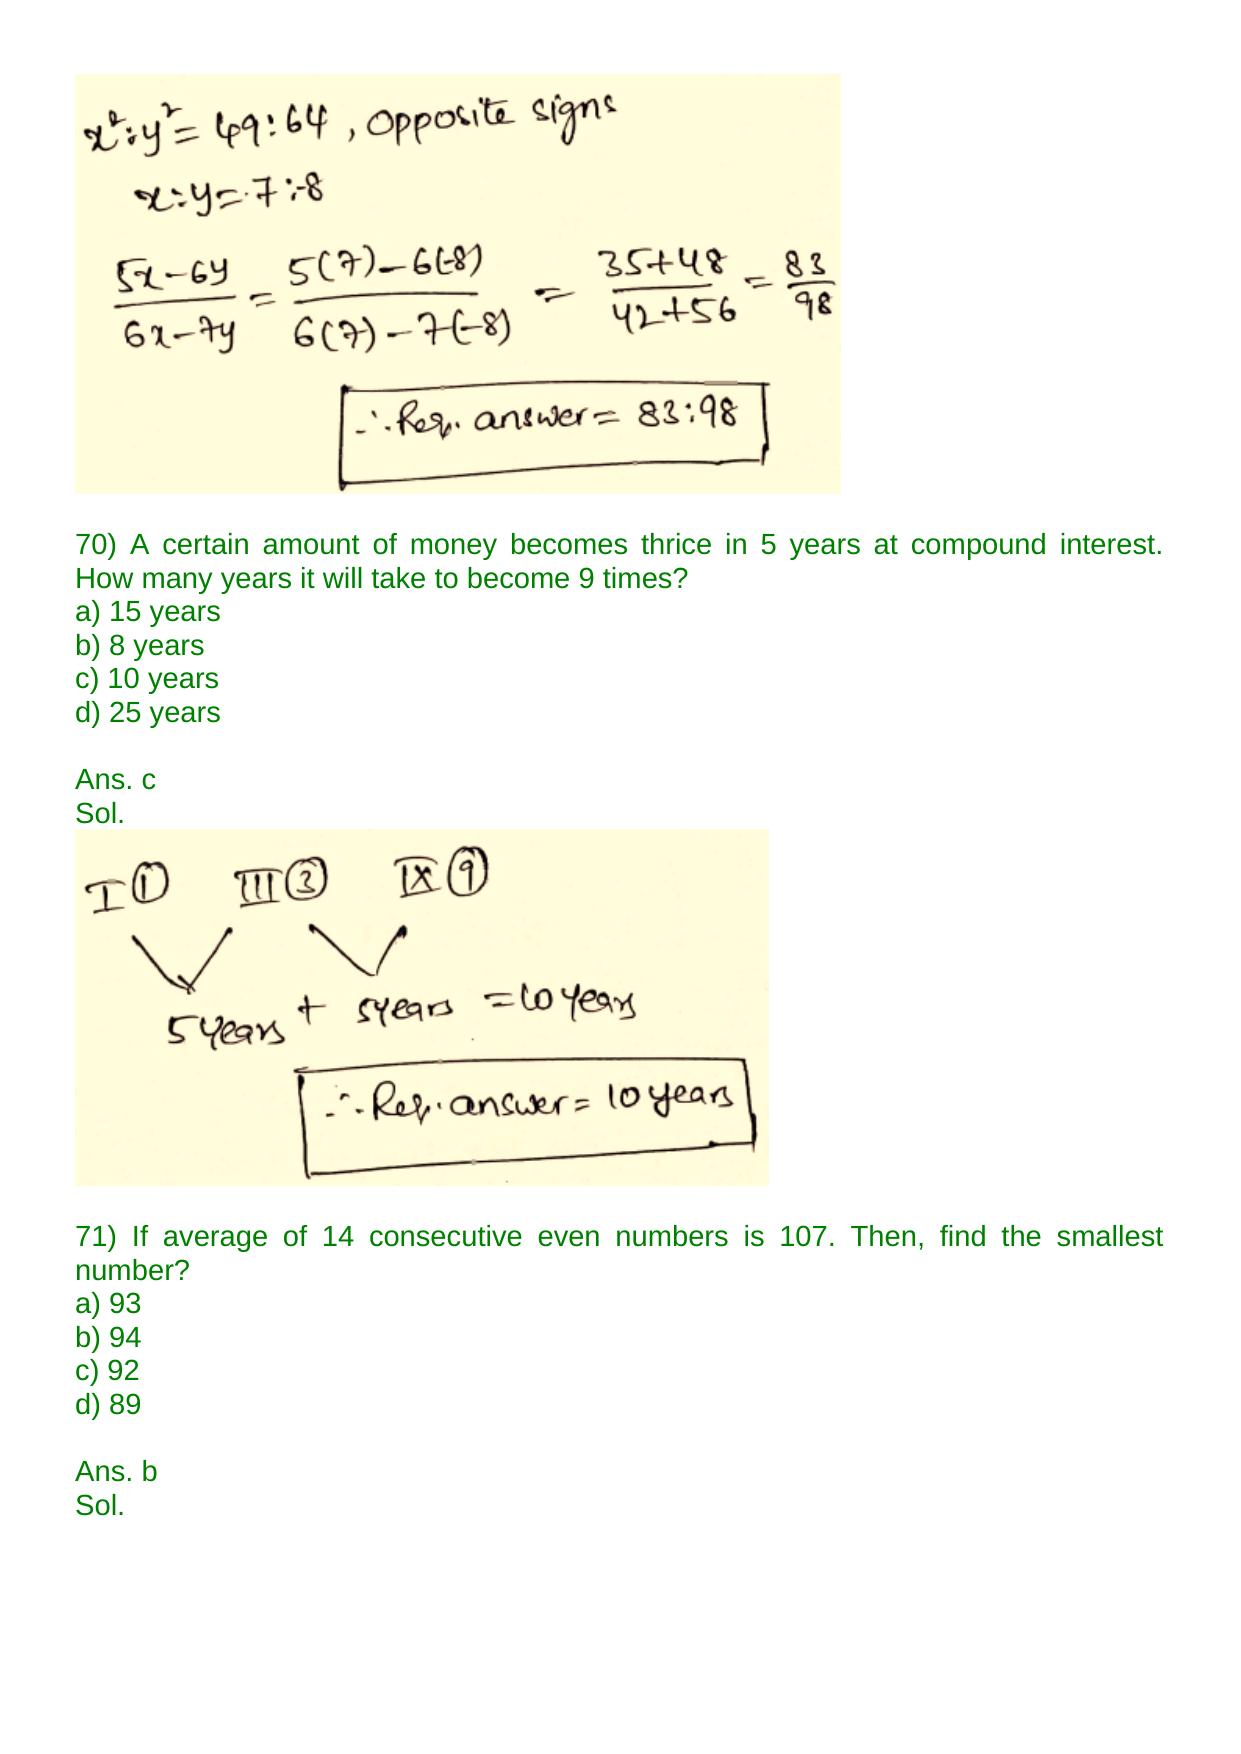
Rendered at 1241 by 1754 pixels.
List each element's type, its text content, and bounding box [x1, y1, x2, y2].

list Ans. b [75, 1454, 1165, 1487]
list 70) A certain amount of money becomes thrice in 5 years at compound interest. How many years it will take to become 9 times? [75, 527, 1165, 594]
list d) 25 years [75, 695, 1165, 729]
list d) 89 [75, 1387, 1165, 1420]
list Ans. c [75, 762, 1165, 796]
list a) 15 years [75, 594, 1165, 628]
list a) 93 [75, 1286, 1165, 1320]
list b) 8 years [75, 628, 1165, 662]
list c) 92 [75, 1353, 1165, 1387]
list c) 10 years [75, 662, 1165, 695]
picture [75, 74, 841, 494]
list 71) If average of 14 consecutive even numbers is 107. Then, find the smallest number? [75, 1219, 1165, 1286]
list b) 94 [75, 1320, 1165, 1353]
picture [75, 829, 769, 1186]
list Sol. [75, 796, 1165, 829]
list Sol. [75, 1487, 1165, 1521]
